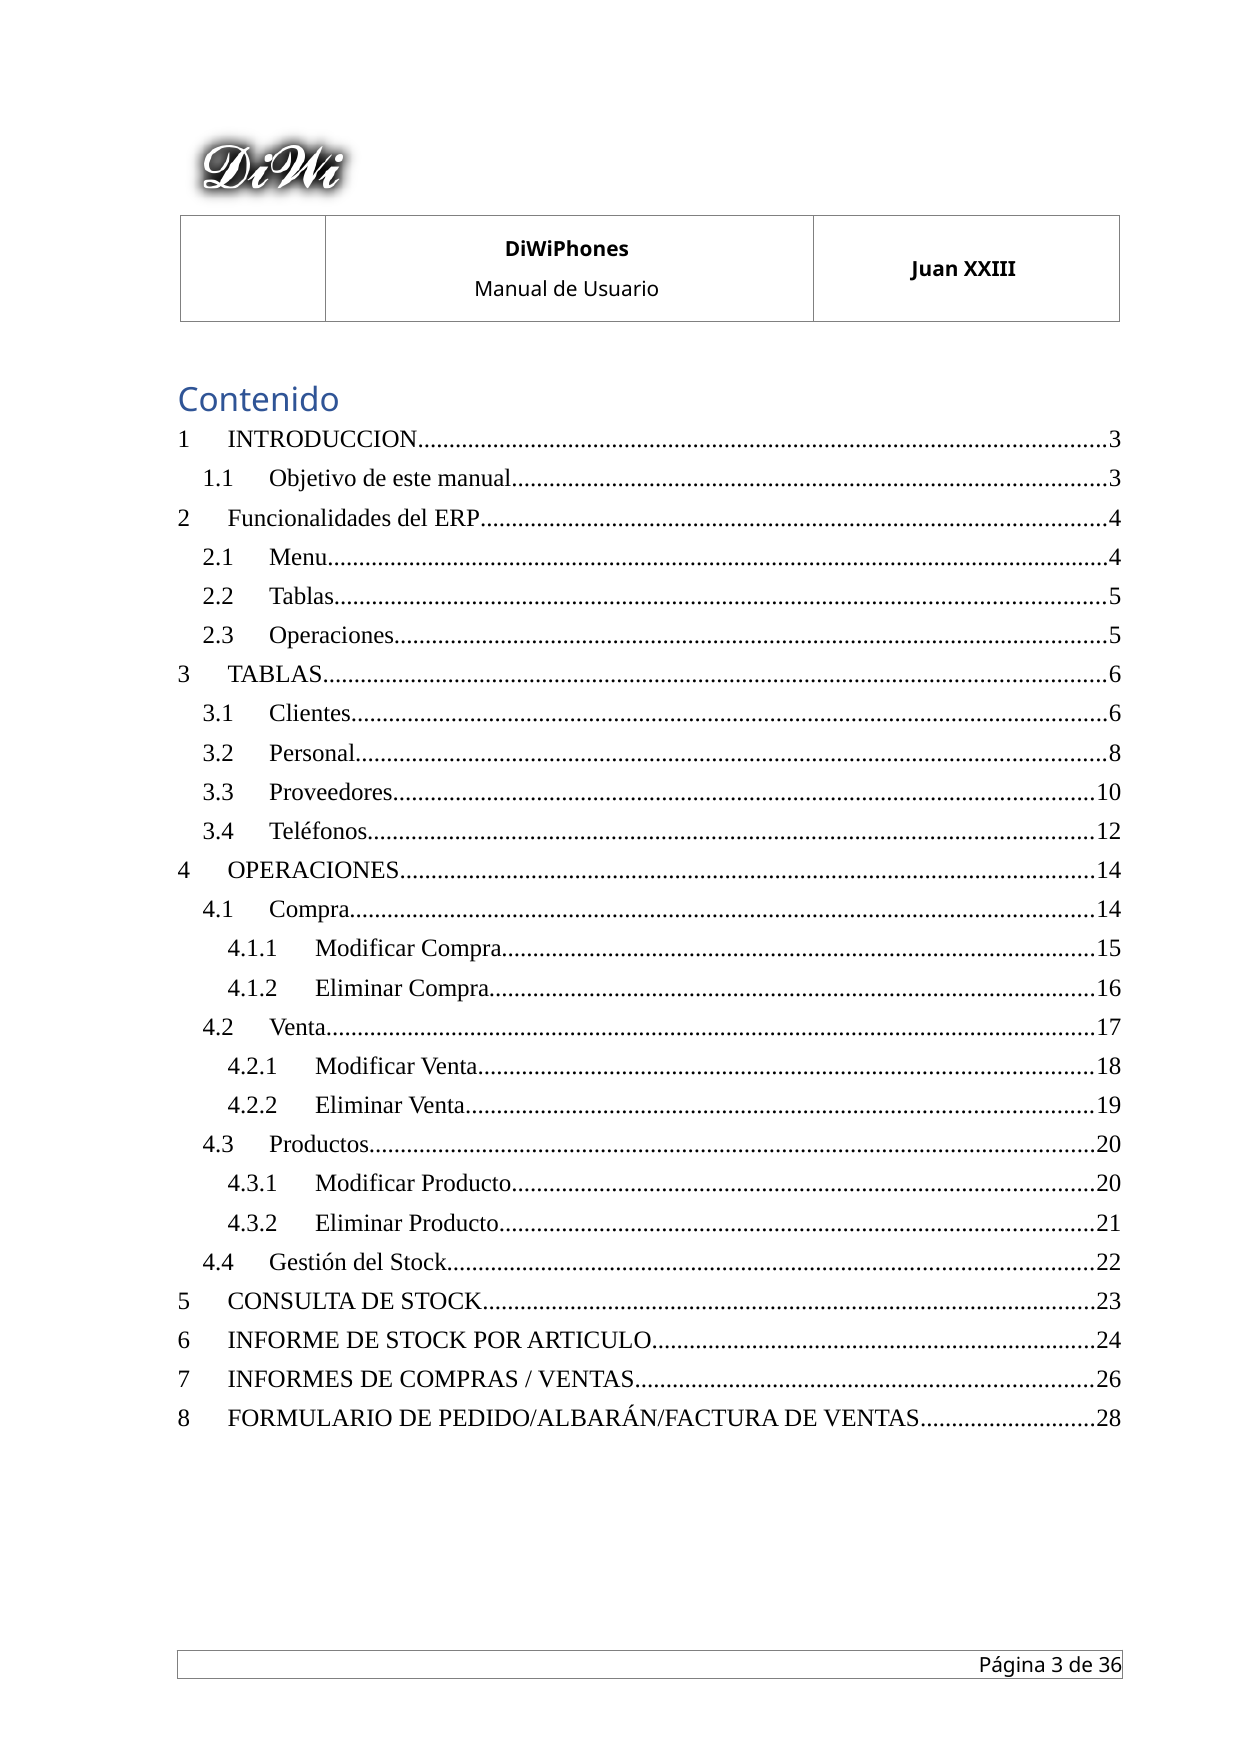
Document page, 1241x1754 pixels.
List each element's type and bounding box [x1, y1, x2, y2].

picture [177, 118, 369, 215]
